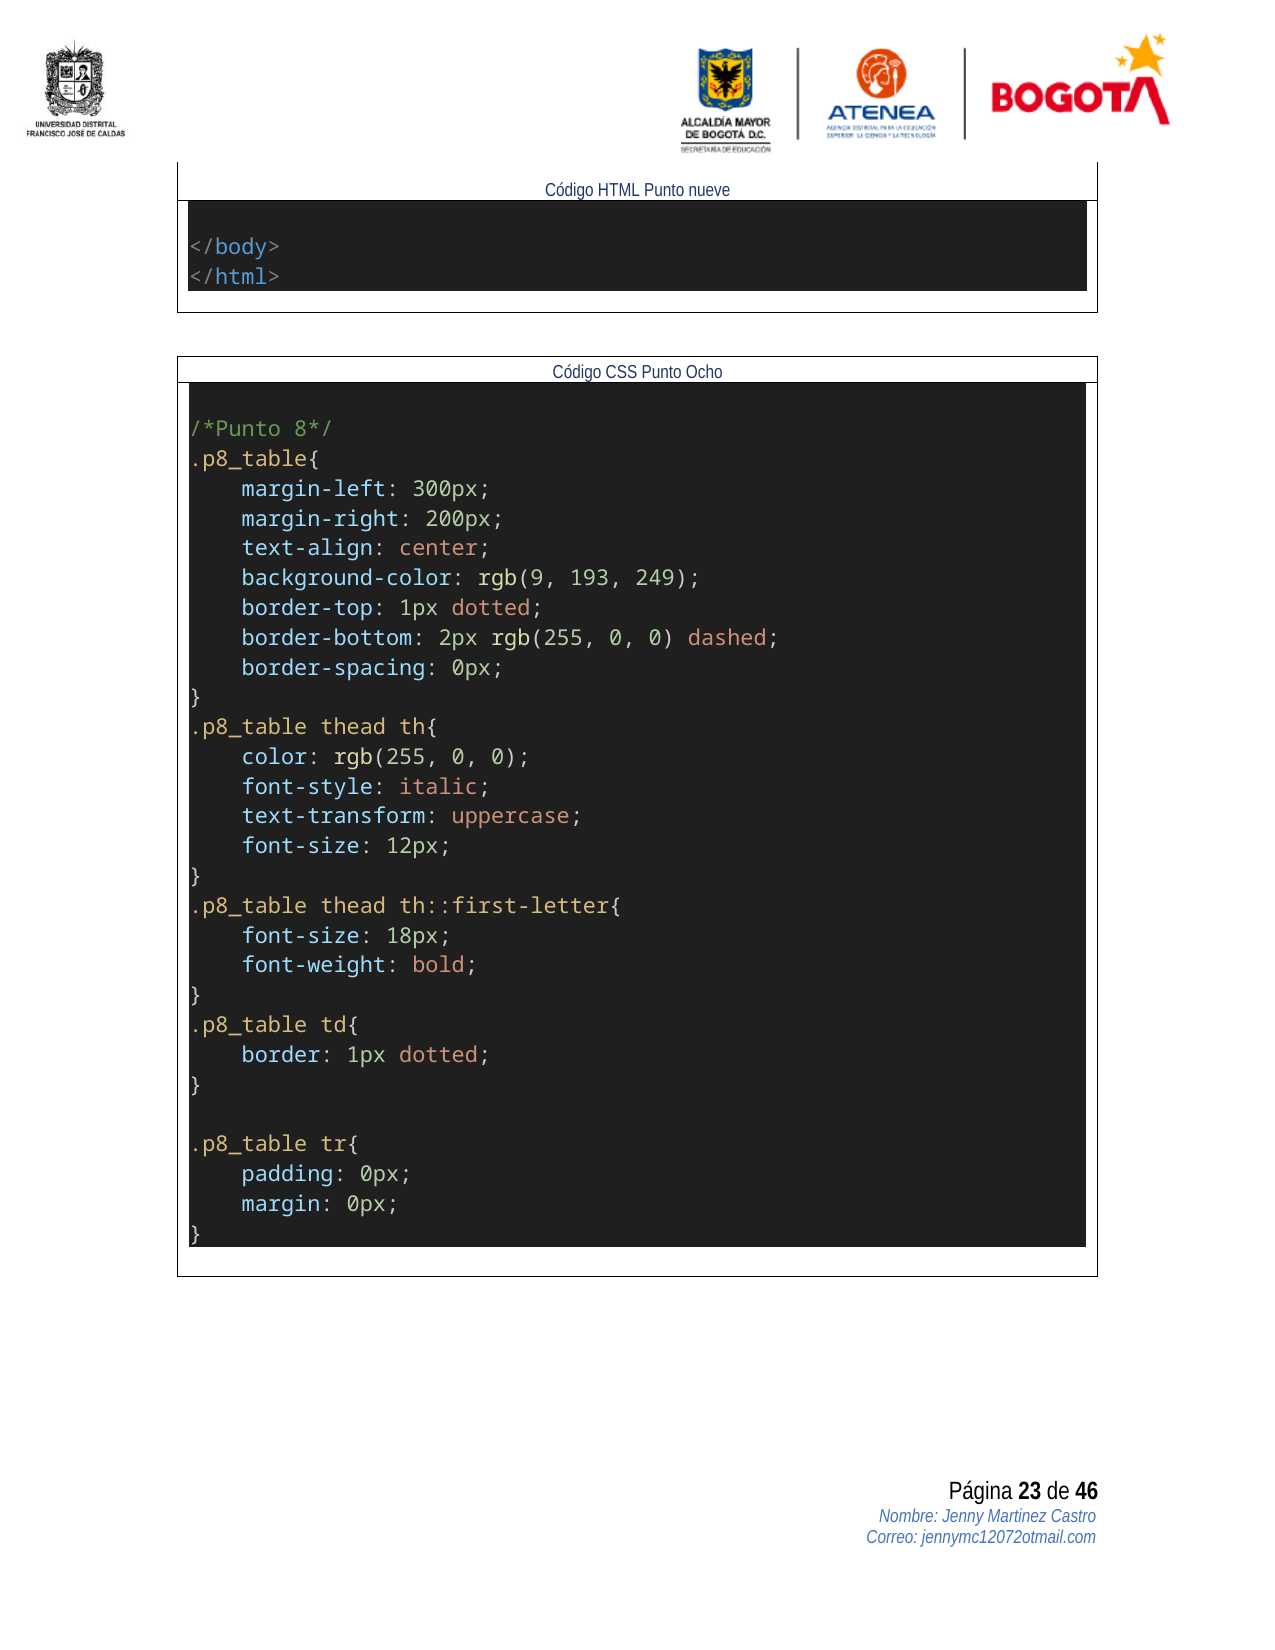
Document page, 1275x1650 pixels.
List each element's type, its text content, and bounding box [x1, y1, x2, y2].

table_cell /*Punto 8*/ .p8_table{ margin-left: 300px; margin-right: 200px; text-align: center; background-color: rgb(9, 193, 249); border-top: 1px dotted; border-bottom: 2px rgb(255, 0, 0) dashed; border-spacing: 0px; } .p8_table thead th{ color: rgb(255, 0, 0); font-style: italic; text-transform: uppercase; font-size: 12px; } .p8_table thead th::first-letter{ font-size: 18px; font-weight: bold; } .p8_table td{ border: 1px dotted; } .p8_table tr{ padding: 0px; margin: 0px; } [178, 383, 1097, 1276]
picture [0, 20, 1255, 161]
table_header Código HTML Punto nueve [178, 161, 1097, 200]
table_header Código CSS Punto Ocho [178, 357, 1097, 382]
